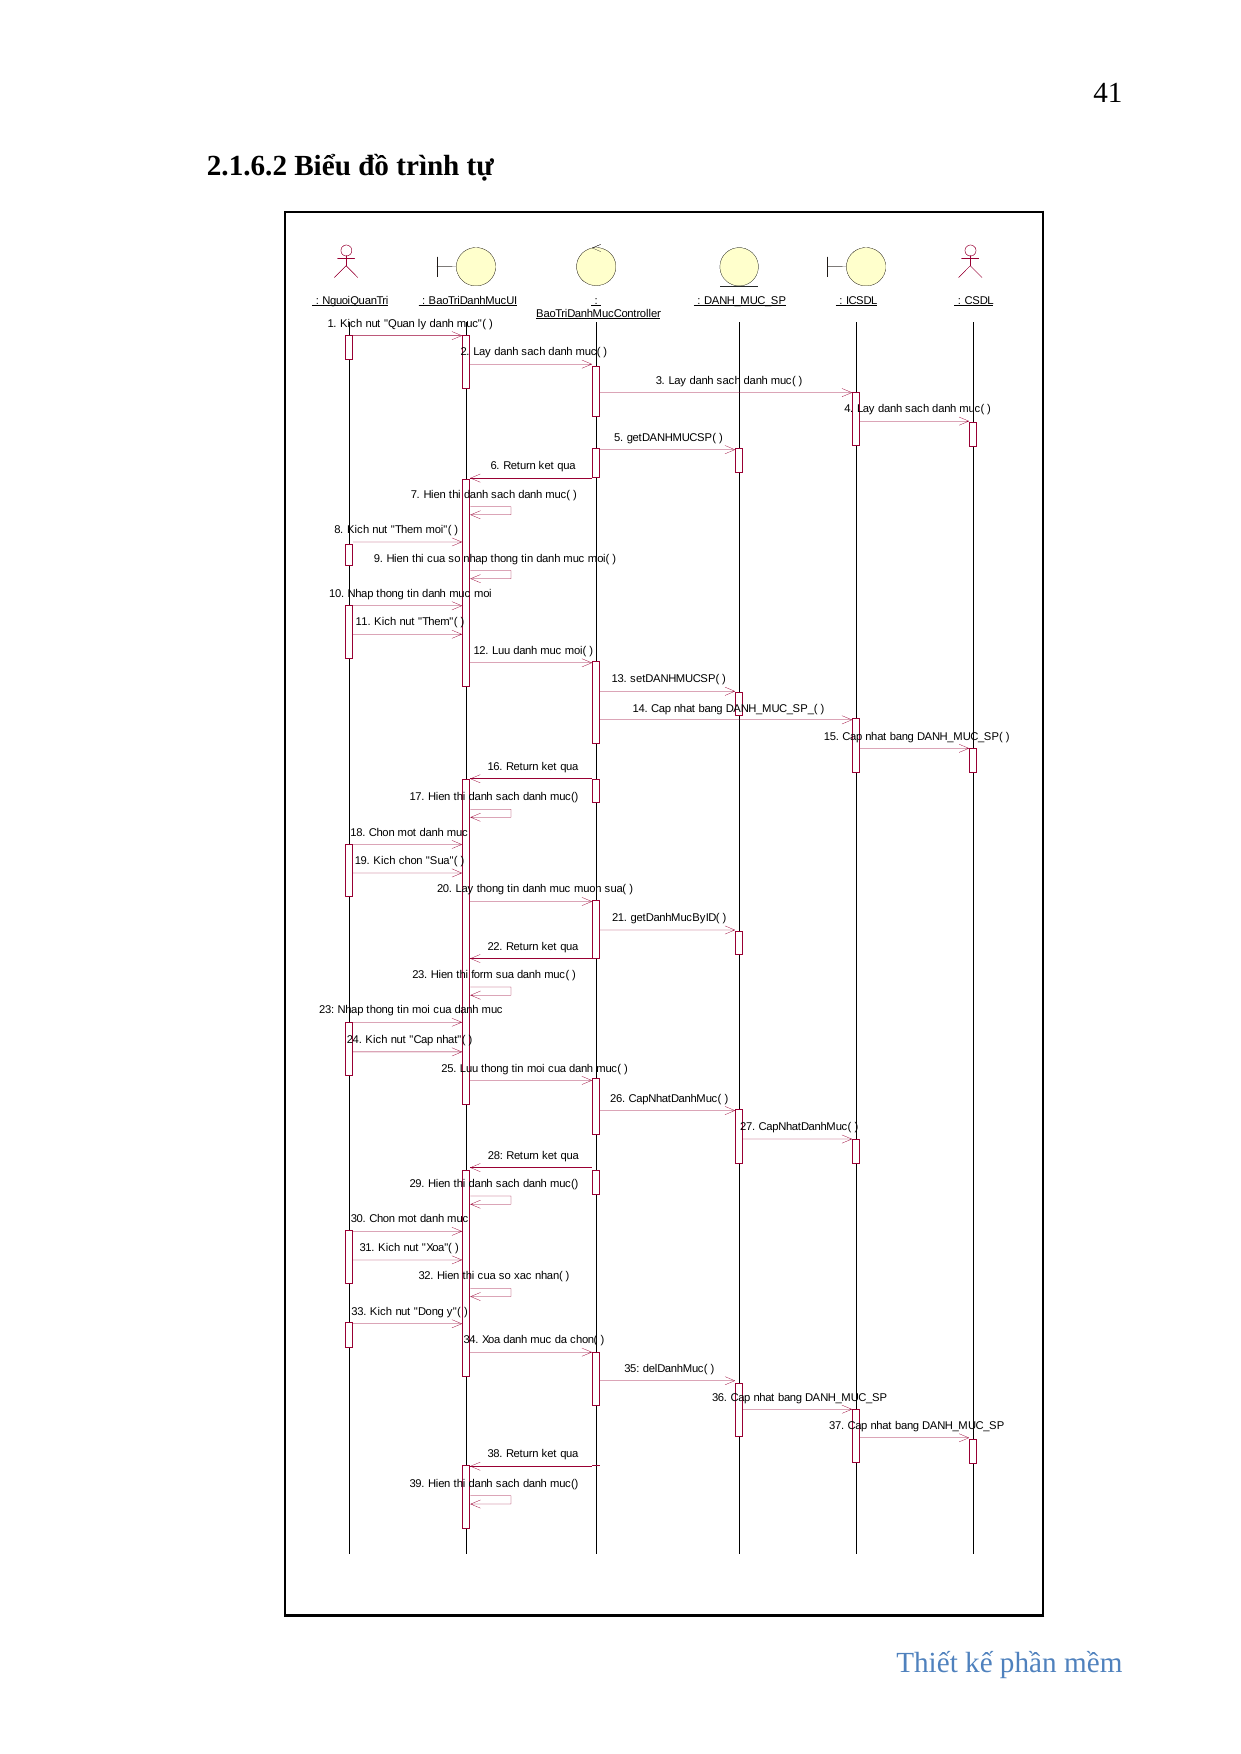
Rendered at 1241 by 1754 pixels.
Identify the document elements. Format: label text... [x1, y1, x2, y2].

subtitle 2.1.6.2 Biểu đồ trình tự [207, 148, 1122, 181]
